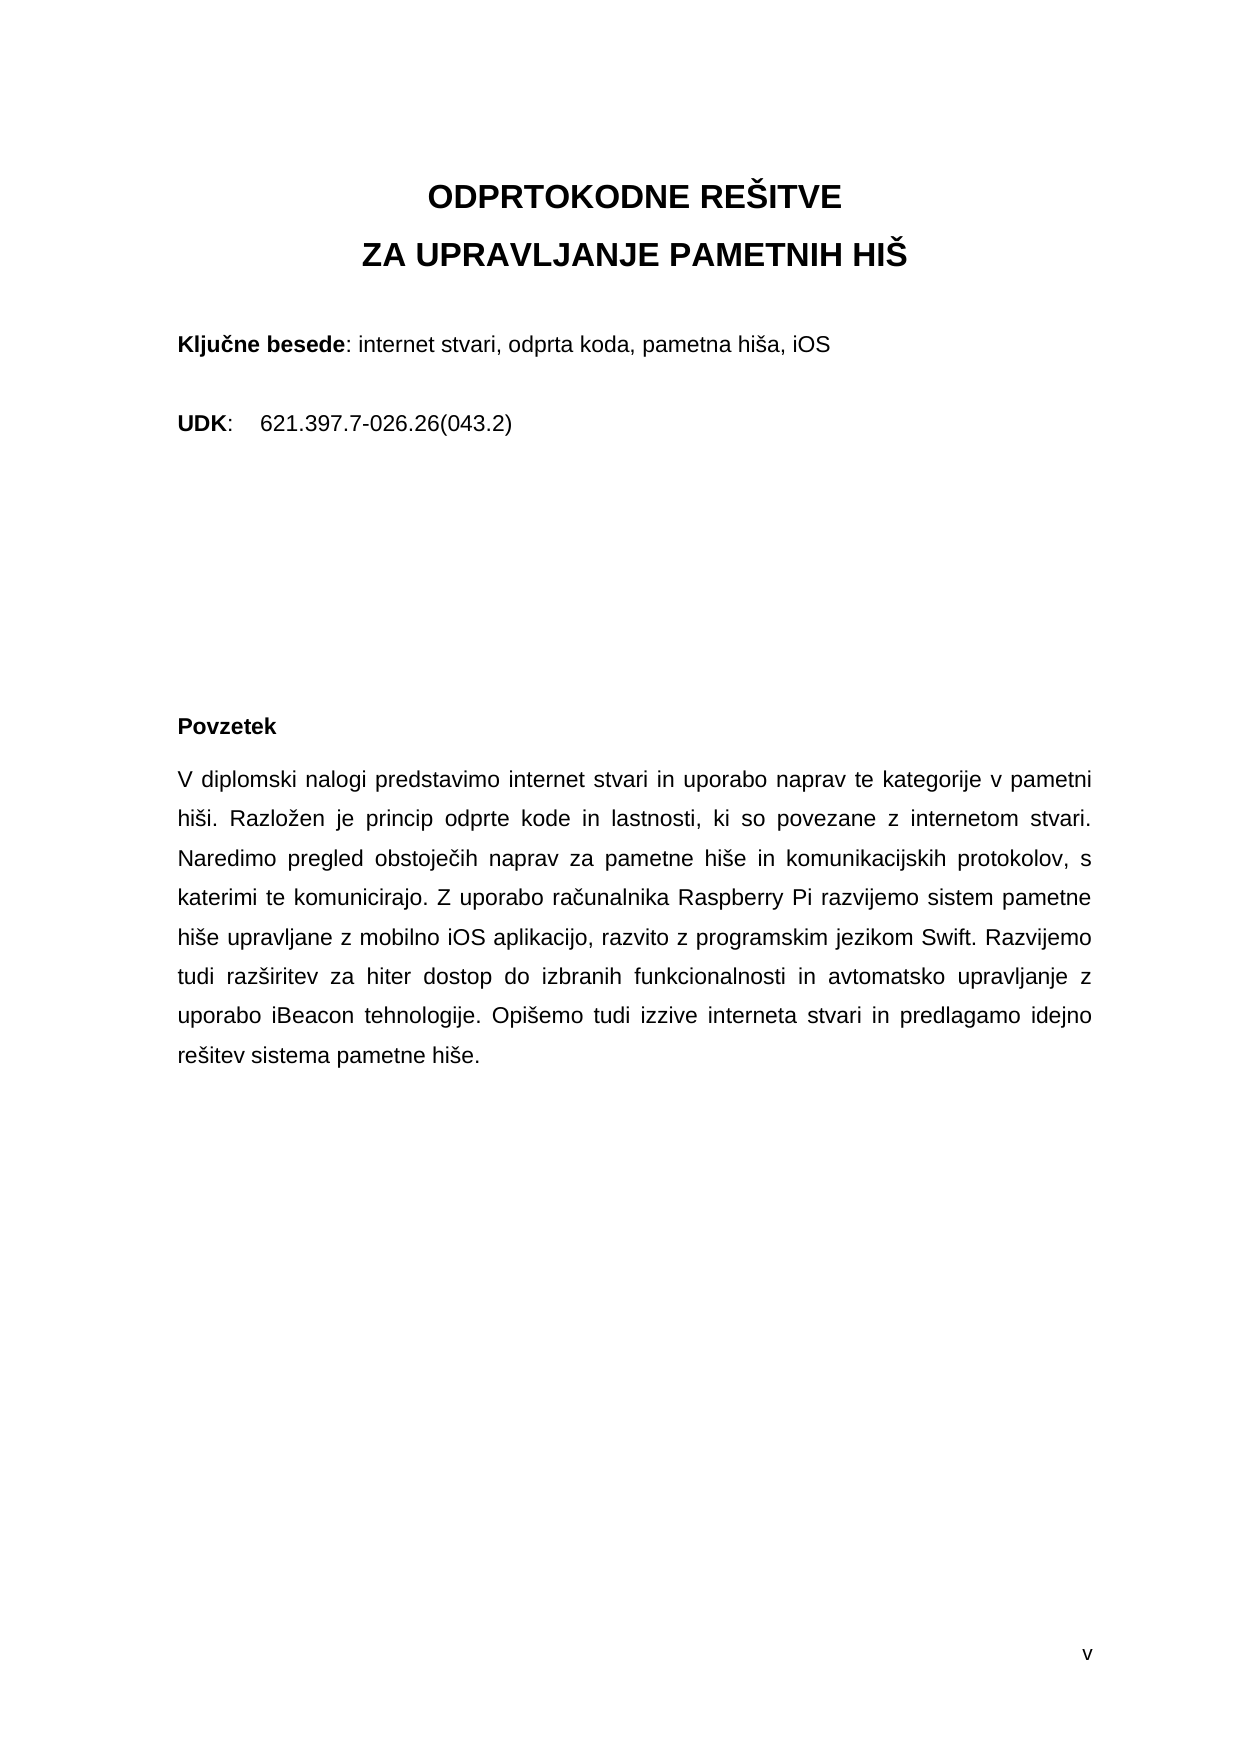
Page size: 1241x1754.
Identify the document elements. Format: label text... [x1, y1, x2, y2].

text UDK: 621.397.7-026.26(043.2) [177, 410, 1092, 436]
text Povzetek [177, 713, 1092, 739]
text V diplomski nalogi predstavimo internet stvari in uporabo naprav te kategorije v pametni hiši. Razložen je princip odprte kode in lastnosti, ki so povezane z internetom stvari. Naredimo pregled obstoječih naprav za pametne hiše in komunikacijskih protokolov, s katerimi te komunicirajo. Z uporabo računalnika Raspberry Pi razvijemo sistem pametne hiše upravljane z mobilno iOS aplikacijo, razvito z programskim jezikom Swift. Razvijemo tudi razširitev za hiter dostop do izbranih funkcionalnosti in avtomatsko upravljanje z uporabo iBeacon tehnologije. Opišemo tudi izzive interneta stvari in predlagamo idejno rešitev sistema pametne hiše. [177, 766, 1092, 1068]
text ZA UPRAVLJANJE PAMETNIH HIŠ [177, 235, 1092, 273]
text Ključne besede: internet stvari, odprta koda, pametna hiša, iOS [177, 331, 1092, 357]
text ODPRTOKODNE REŠITVE [177, 177, 1092, 216]
